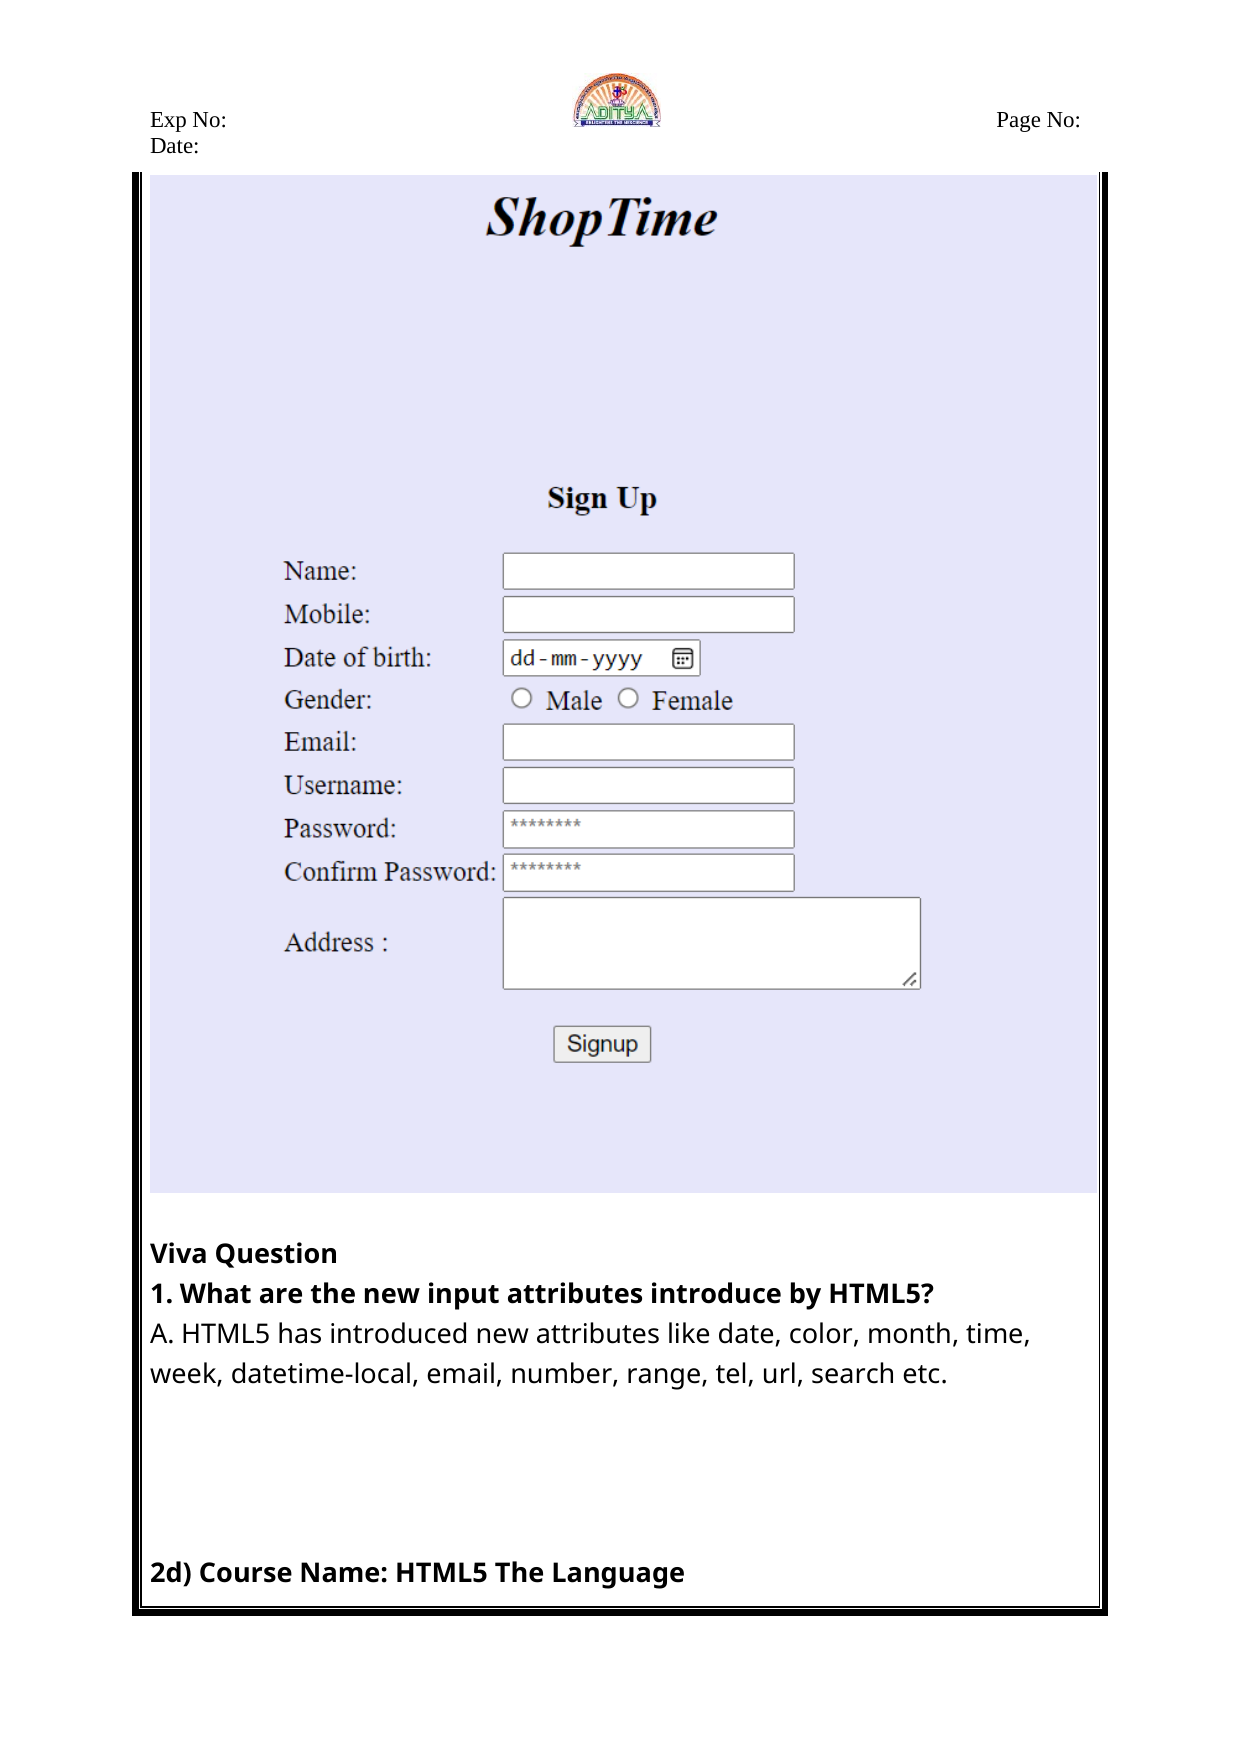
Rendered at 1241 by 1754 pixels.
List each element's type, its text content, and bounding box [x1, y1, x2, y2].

picture [572, 73, 661, 127]
picture [150, 175, 1097, 1193]
text 1. What are the new input attributes introduce by HTML5? [150, 1274, 1097, 1311]
text 2d) Course Name: HTML5 The Language [150, 1553, 1097, 1590]
text A. HTML5 has introduced new attributes like date, color, month, time, week, datetime-local, email, number, range, tel, url, search etc. [150, 1314, 1097, 1391]
text Viva Question [150, 1235, 1097, 1272]
